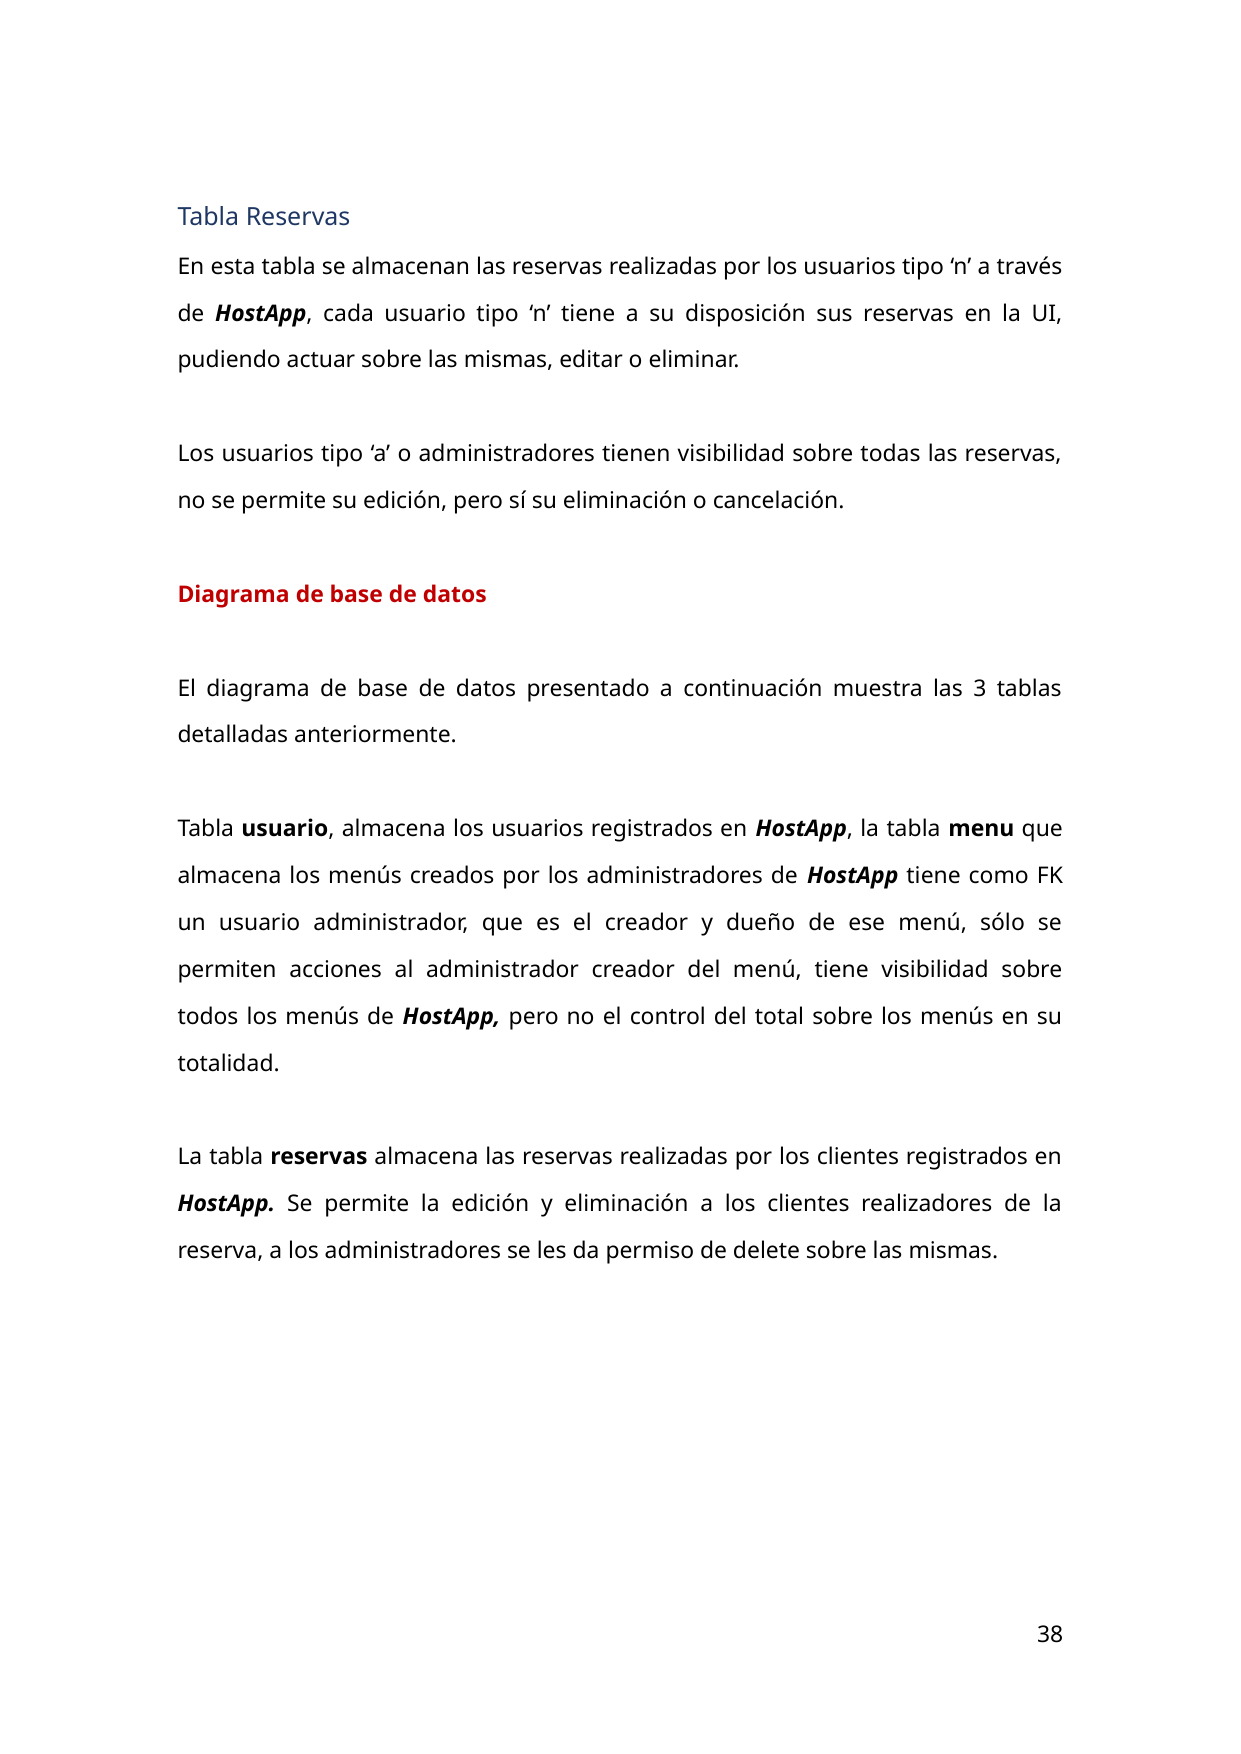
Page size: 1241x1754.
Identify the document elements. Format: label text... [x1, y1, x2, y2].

text Tabla usuario, almacena los usuarios registrados en HostApp, la tabla menu que almacena los menús creados por los administradores de HostApp tiene como FK un usuario administrador, que es el creador y dueño de ese menú, sólo se permiten acciones al administrador creador del menú, tiene visibilidad sobre todos los menús de HostApp, pero no el control del total sobre los menús en su totalidad. [177, 812, 1063, 1078]
text Los usuarios tipo ‘a’ o administradores tienen visibilidad sobre todas las reservas, no se permite su edición, pero sí su eliminación o cancelación. [177, 437, 1063, 515]
subtitle Diagrama de base de datos [177, 578, 1063, 609]
text El diagrama de base de datos presentado a continuación muestra las 3 tablas detalladas anteriormente. [177, 672, 1063, 750]
text La tabla reservas almacena las reservas realizadas por los clientes registrados en HostApp. Se permite la edición y eliminación a los clientes realizadores de la reserva, a los administradores se les da permiso de delete sobre las mismas. [177, 1140, 1063, 1265]
text En esta tabla se almacenan las reservas realizadas por los usuarios tipo ‘n’ a través de HostApp, cada usuario tipo ‘n’ tiene a su disposición sus reservas en la UI, pudiendo actuar sobre las mismas, editar o eliminar. [177, 250, 1063, 375]
subtitle Tabla Reservas [177, 199, 1063, 233]
